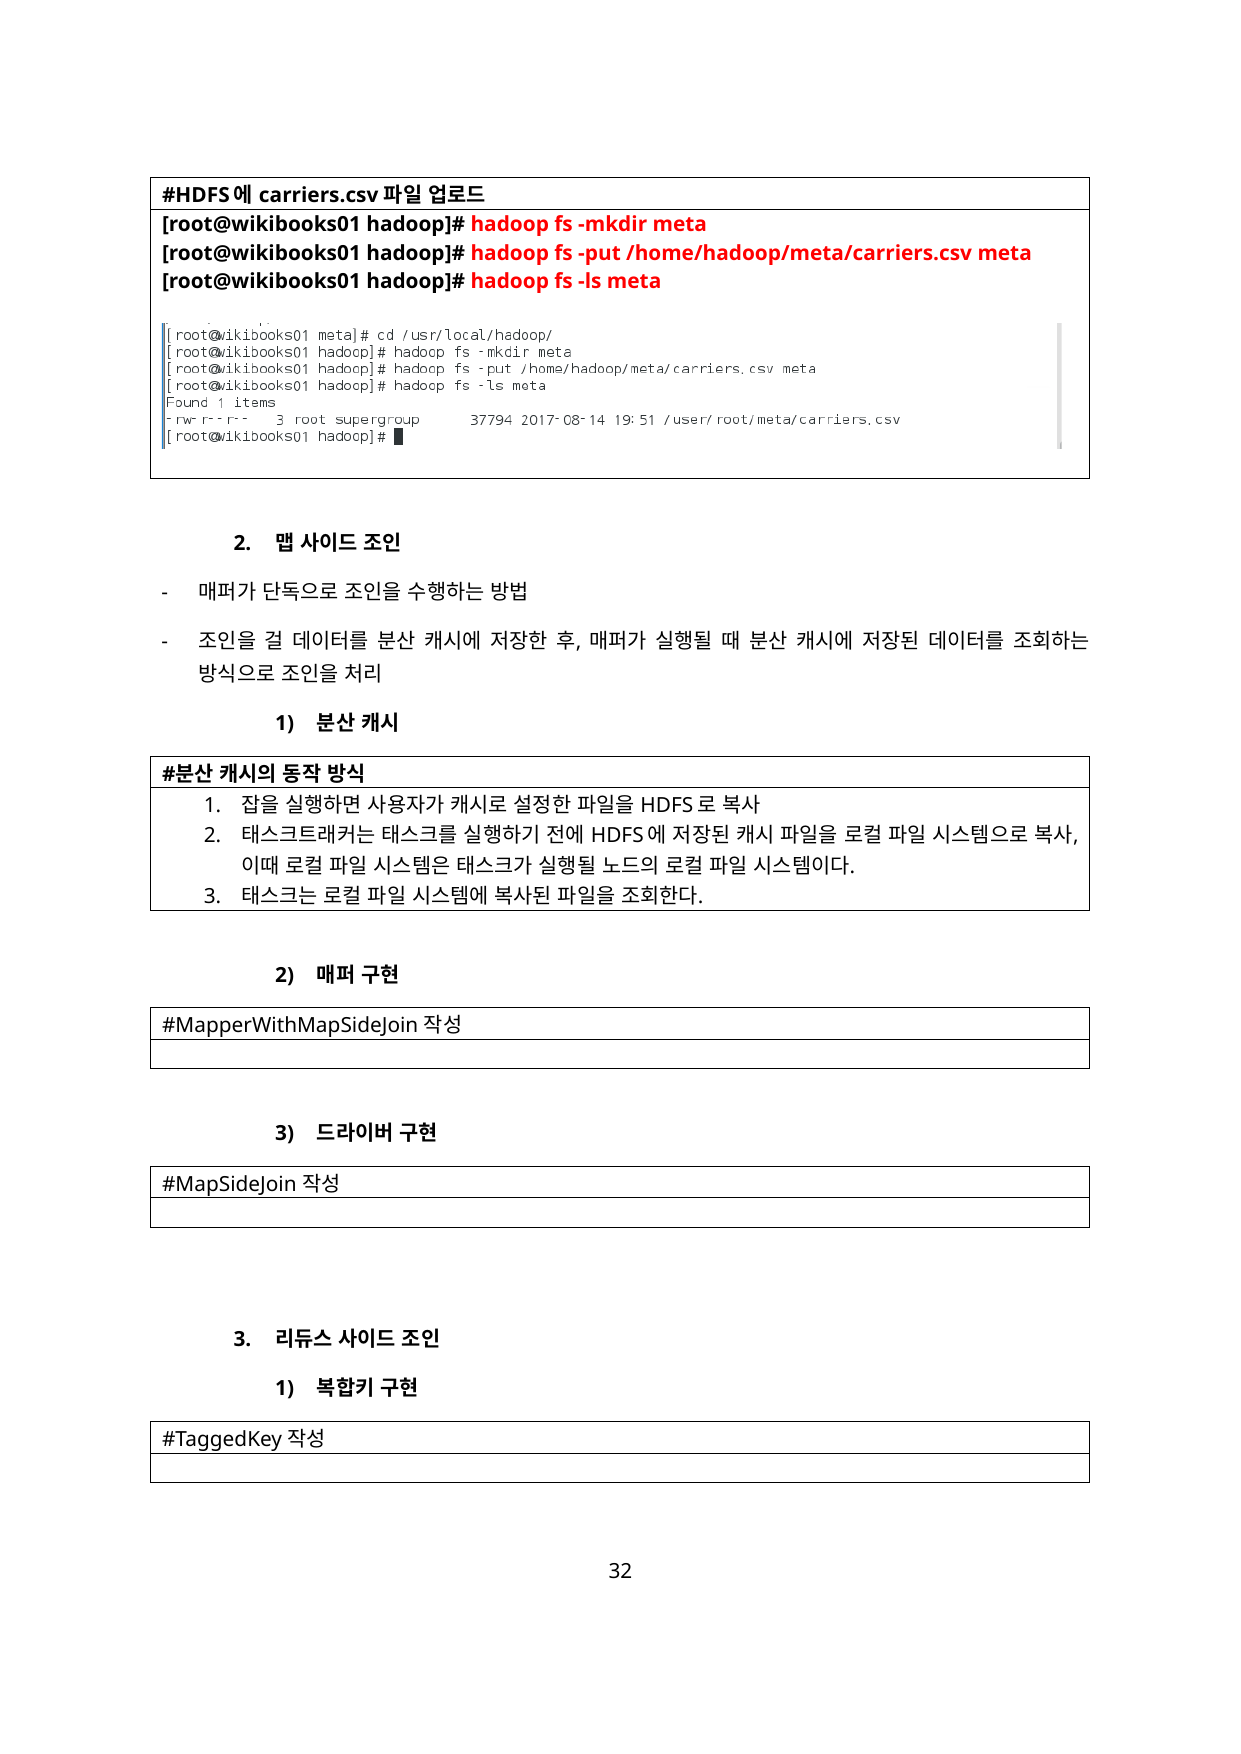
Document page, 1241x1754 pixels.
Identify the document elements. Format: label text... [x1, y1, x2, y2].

list 분산 캐시 [275, 707, 1090, 737]
table_cell [151, 1454, 1089, 1482]
table_header #MapperWithMapSideJoin 작성 [151, 1008, 1089, 1039]
table_header #MapSideJoin 작성 [151, 1167, 1089, 1197]
list 매퍼가 단독으로 조인을 수행하는 방법 [161, 575, 1090, 606]
list 조인을 걸 데이터를 분산 캐시에 저장한 후, 매퍼가 실행될 때 분산 캐시에 저장된 데이터를 조회하는 방식으로 조인을 처리 [161, 624, 1090, 687]
picture [161, 323, 1062, 449]
list 리듀스 사이드 조인 [233, 1322, 1090, 1353]
table_header #TaggedKey 작성 [151, 1422, 1089, 1452]
table_cell [root@wikibooks01 hadoop]# hadoop fs -mkdir meta [root@wikibooks01 hadoop]# hadoop fs -put /home/hadoop/meta/carriers.csv meta [root@wikibooks01 hadoop]# hadoop fs -ls meta [151, 210, 1089, 477]
list 드라이버 구현 [275, 1116, 1090, 1147]
list 매퍼 구현 [275, 958, 1090, 988]
table_cell [151, 1040, 1089, 1068]
list 복합키 구현 [275, 1372, 1090, 1402]
table_cell [151, 1198, 1089, 1227]
table_header #HDFS에 carriers.csv 파일 업로드 [151, 178, 1089, 208]
table_cell 잡을 실행하면 사용자가 캐시로 설정한 파일을 HDFS로 복사 태스크트래커는 태스크를 실행하기 전에 HDFS에 저장된 캐시 파일을 로컬 파일 시스템으로 복사, 이때 로컬 파일 시스템은 태스크가 실행될 노드의 로컬 파일 시스템이다. 태스크는 로컬 파일 시스템에 복사된 파일을 조회한다. [151, 788, 1089, 909]
list 맵 사이드 조인 [233, 526, 1090, 556]
table_header #분산 캐시의 동작 방식 [151, 757, 1089, 787]
